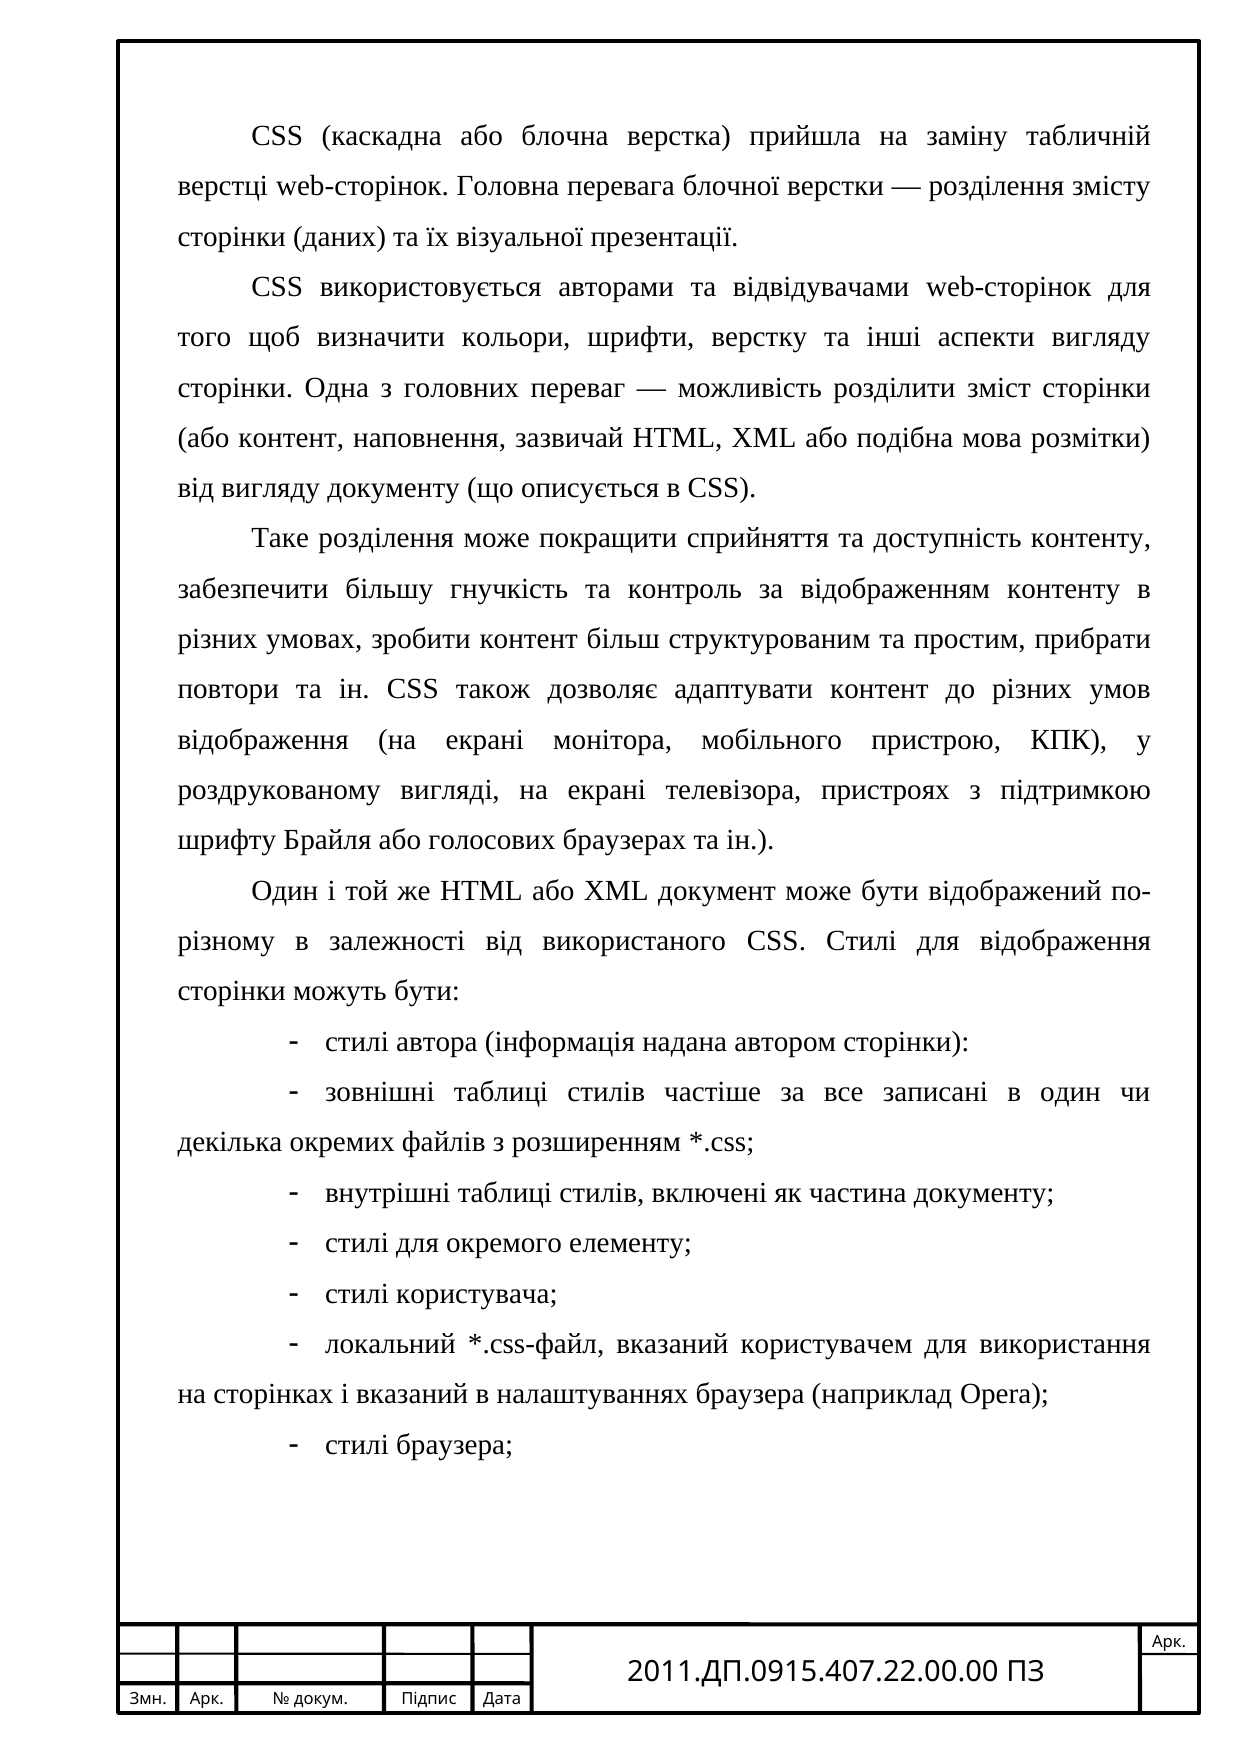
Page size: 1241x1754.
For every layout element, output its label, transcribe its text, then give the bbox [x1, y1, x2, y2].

text Один і той же HTML або XML документ може бути відображений по-різному в залежності від використаного CSS. Стилі для відображення сторінки можуть бути: [177, 873, 1152, 1007]
list внутрішні таблиці стилів, включені як частина документу; [177, 1175, 1152, 1208]
text CSS (каскадна або блочна верстка) прийшла на заміну табличній верстці web-сторінок. Головна перевага блочної верстки — розділення змісту сторінки (даних) та їх візуальної презентації. [177, 118, 1152, 252]
list стилі браузера; [177, 1427, 1152, 1461]
list зовнішні таблиці стилів частіше за все записані в один чи декілька окремих файлів з розширенням *.css; [177, 1074, 1152, 1158]
list локальний *.css-файл, вказаний користувачем для використання на сторінках і вказаний в налаштуваннях браузера (наприклад Opera); [177, 1326, 1152, 1410]
list стилі користувача; [177, 1276, 1152, 1309]
list стилі автора (інформація надана автором сторінки): [177, 1024, 1152, 1057]
text Таке розділення може покращити сприйняття та доступність контенту, забезпечити більшу гнучкість та контроль за відображенням контенту в різних умовах, зробити контент більш структурованим та простим, прибрати повтори та ін. CSS також дозволяє адаптувати контент до різних умов відображення (на екрані монітора, мобільного пристрою, КПК), у роздрукованому вигляді, на екрані телевізора, пристроях з підтримкою шрифту Брайля або голосових браузерах та ін.). [177, 521, 1152, 856]
list стилі для окремого елементу; [177, 1225, 1152, 1259]
text CSS використовується авторами та відвідувачами web-сторінок для того щоб визначити кольори, шрифти, верстку та інші аспекти вигляду сторінки. Одна з головних переваг — можливість розділити зміст сторінки (або контент, наповнення, зазвичай HTML, XML або подібна мова розмітки) від вигляду документу (що описується в CSS). [177, 269, 1152, 504]
